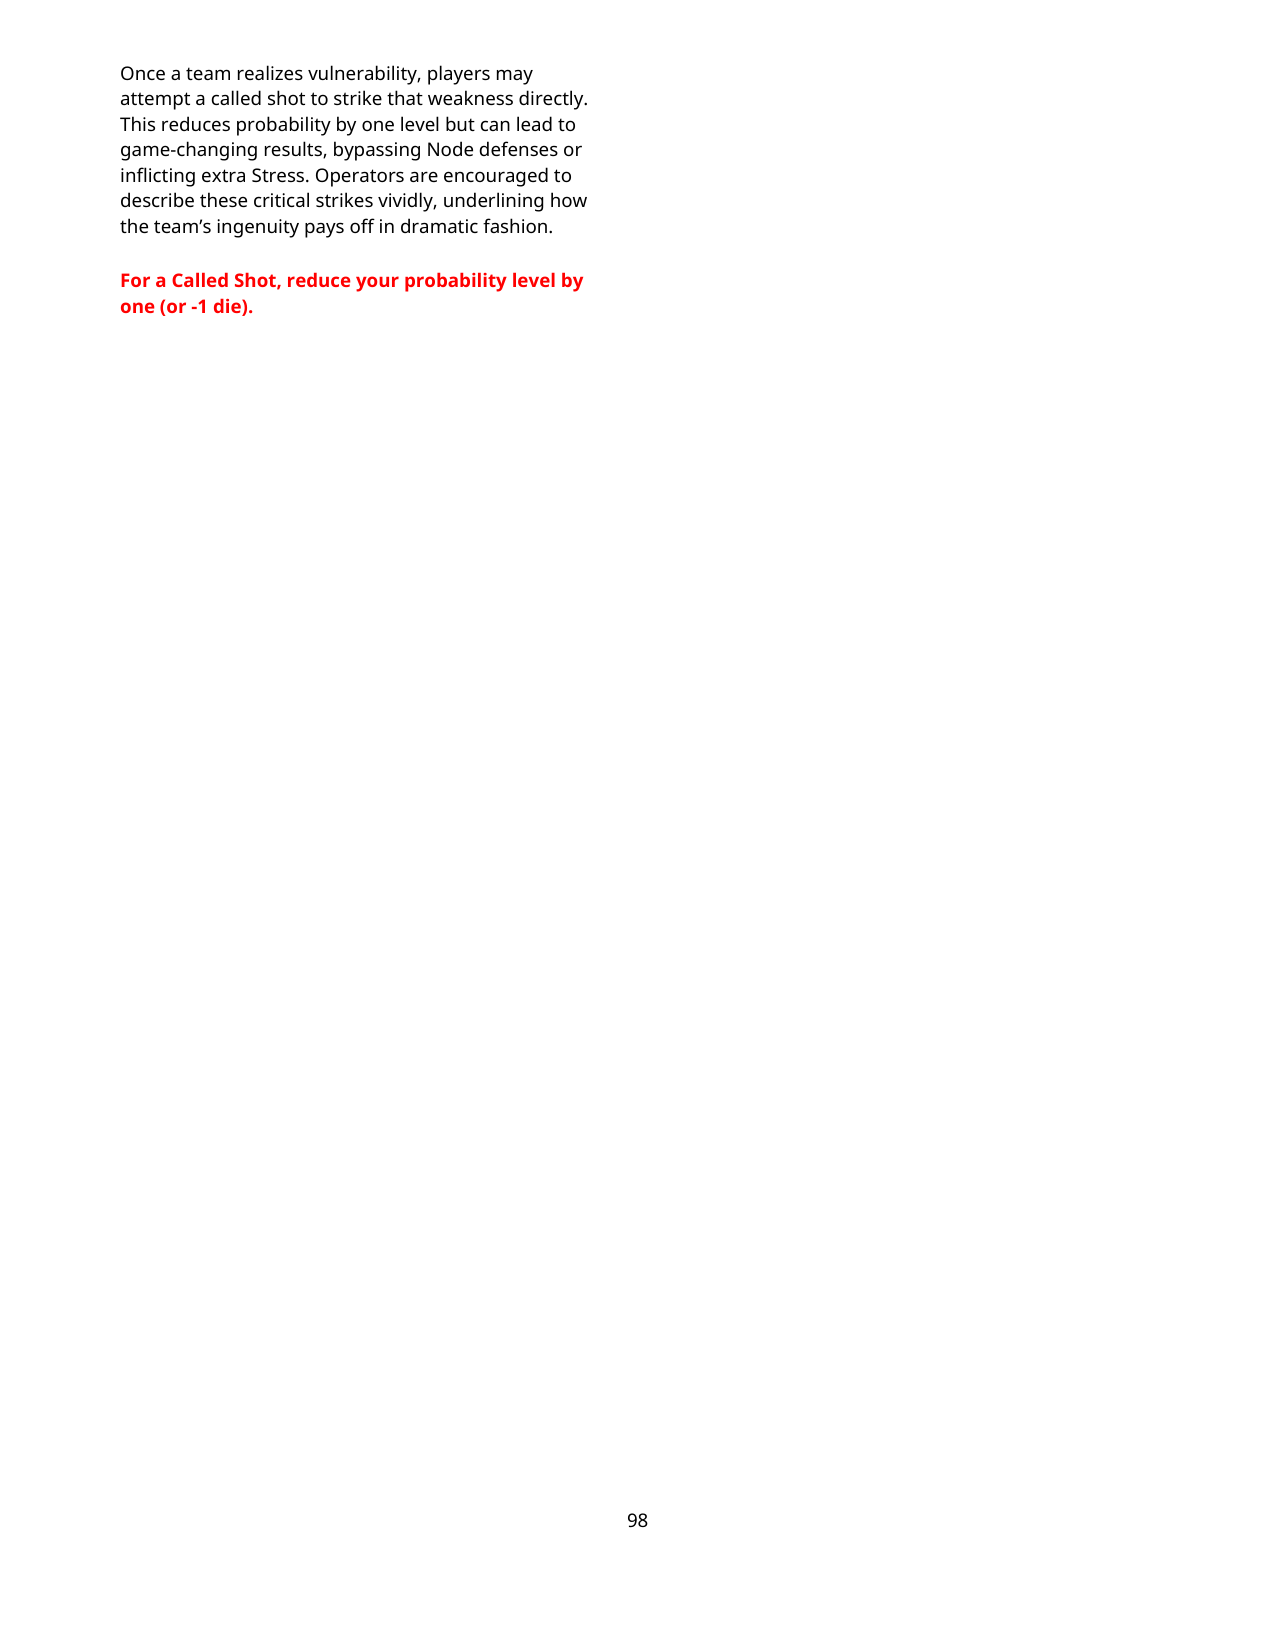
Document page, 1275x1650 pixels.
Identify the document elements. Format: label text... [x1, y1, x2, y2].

text Once a team realizes vulnerability, players may attempt a called shot to strike that weakness directly. This reduces probability by one level but can lead to game-changing results, bypassing Node defenses or inflicting extra Stress. Operators are encouraged to describe these critical strikes vividly, underlining how the team’s ingenuity pays off in dramatic fashion. [120, 60, 600, 239]
text For a Called Shot, reduce your probability level by one (or -1 die). [120, 268, 600, 319]
